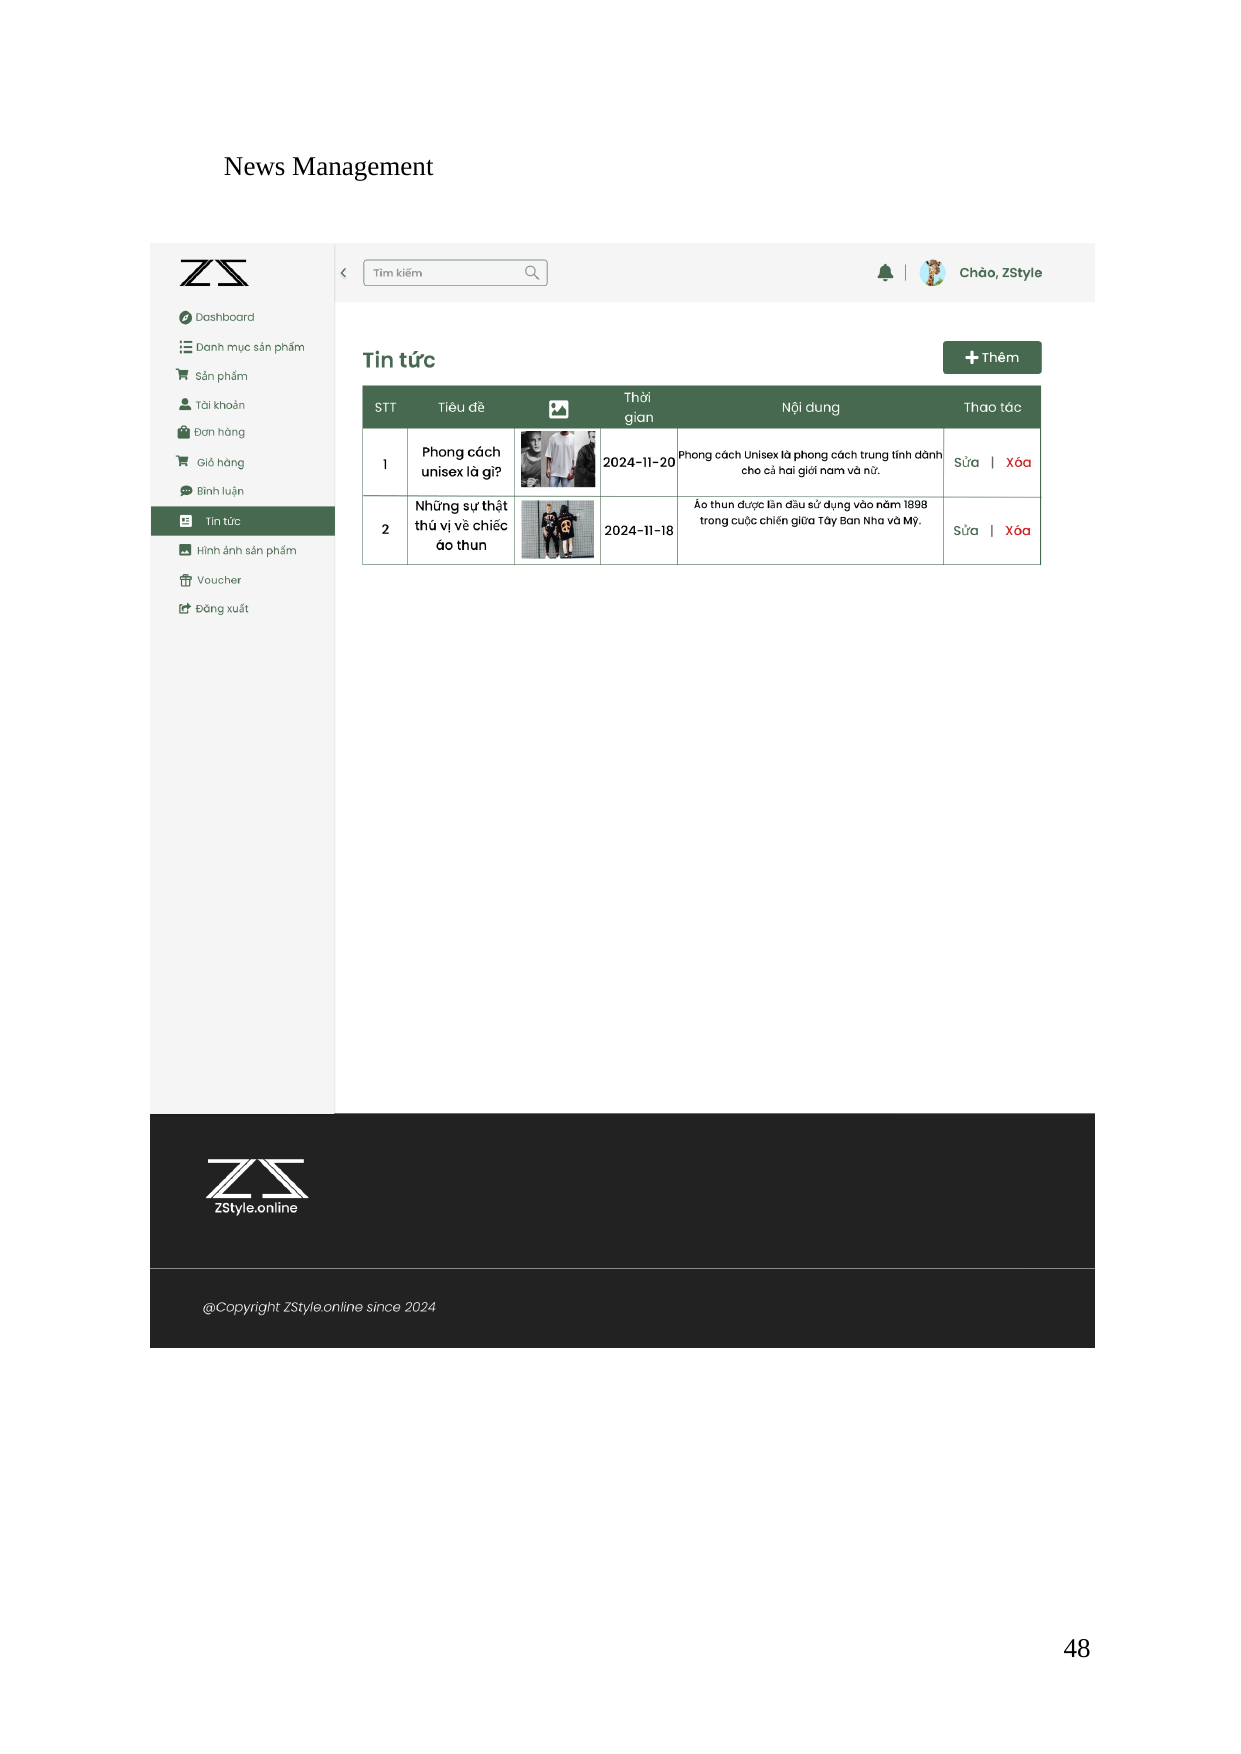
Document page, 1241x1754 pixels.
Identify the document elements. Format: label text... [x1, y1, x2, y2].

picture [150, 243, 1095, 1348]
text News Management [150, 150, 1090, 181]
